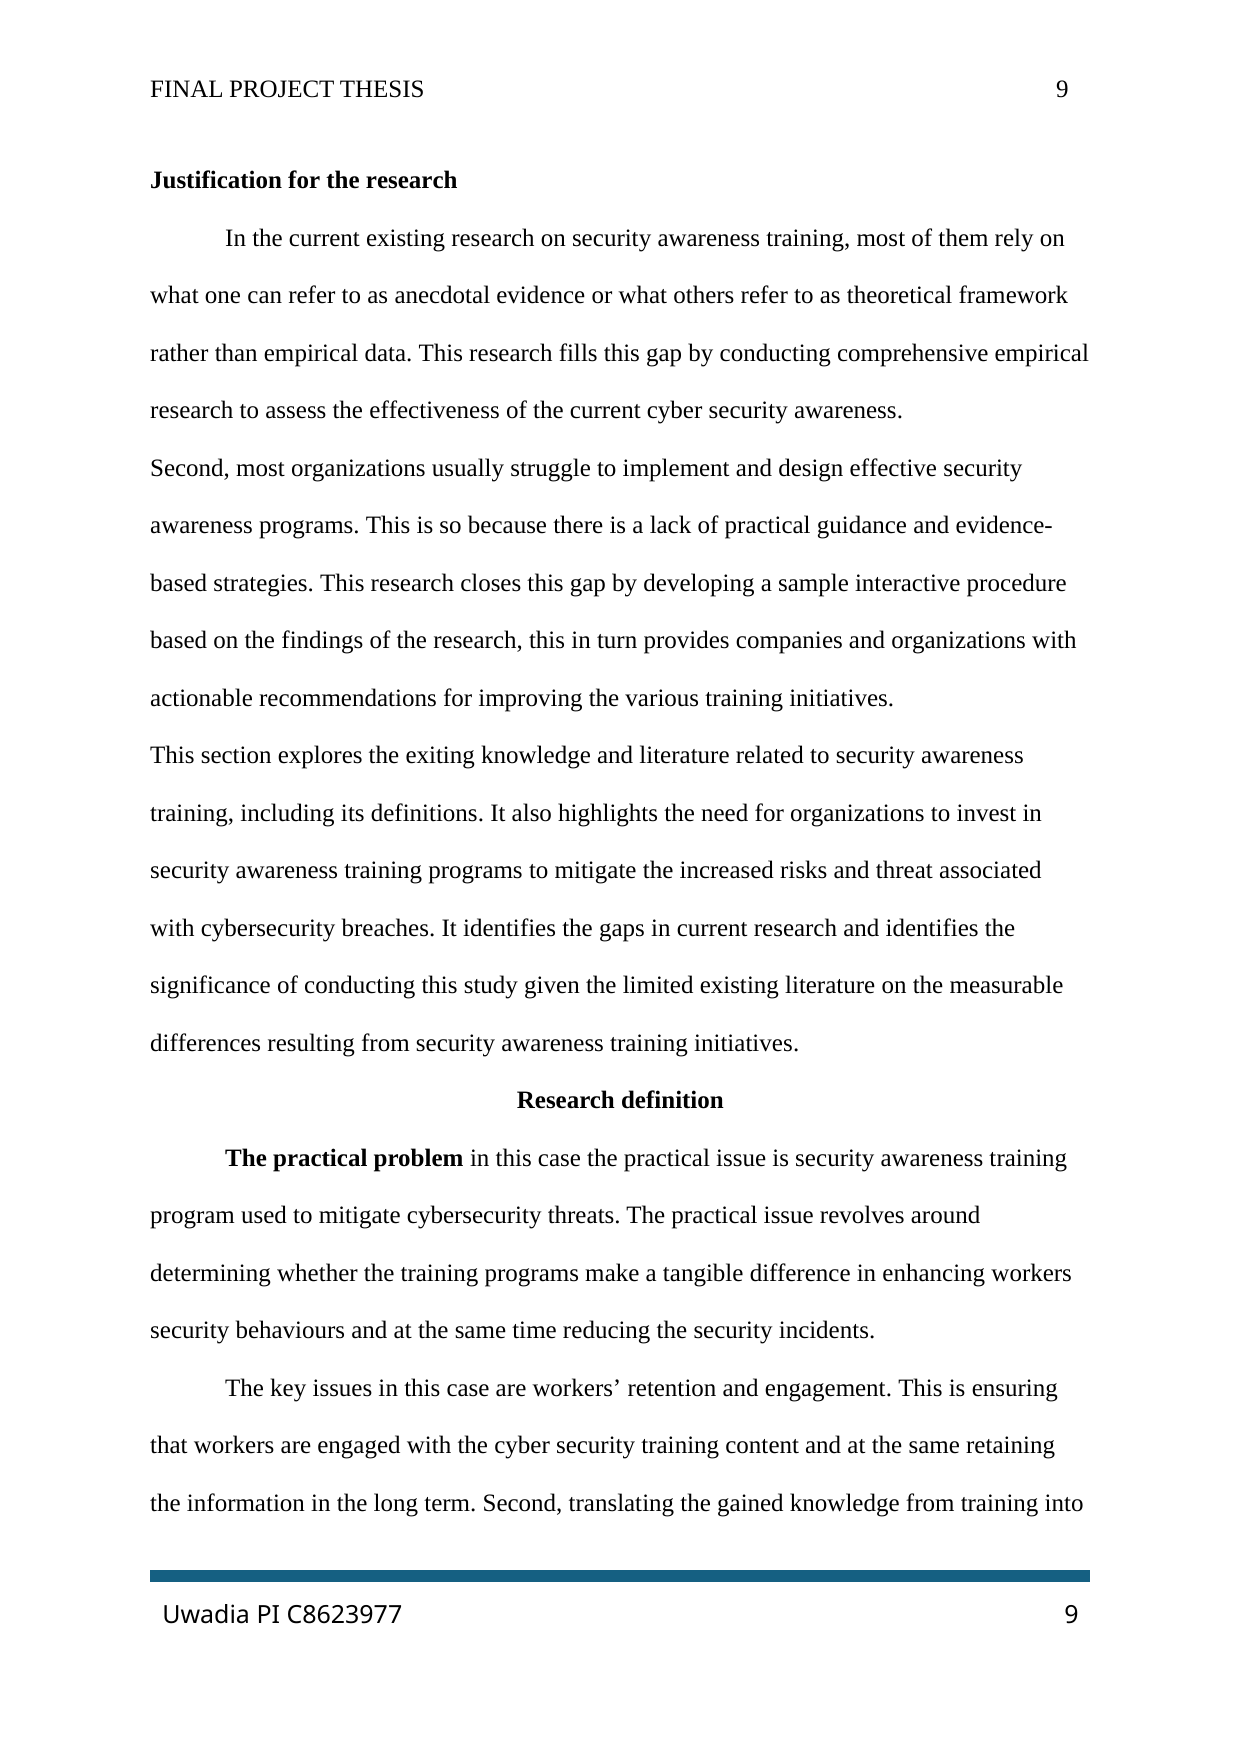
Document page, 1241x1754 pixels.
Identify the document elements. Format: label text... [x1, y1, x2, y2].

text Justification for the research [150, 165, 1090, 194]
text Second, most organizations usually struggle to implement and design effective security awareness programs. This is so because there is a lack of practical guidance and evidence-based strategies. This research closes this gap by developing a sample interactive procedure based on the findings of the research, this in turn provides companies and organizations with actionable recommendations for improving the various training initiatives. [150, 453, 1090, 712]
text In the current existing research on security awareness training, most of them rely on what one can refer to as anecdotal evidence or what others refer to as theoretical framework rather than empirical data. This research fills this gap by conducting comprehensive empirical research to assess the effectiveness of the current cyber security awareness. [150, 223, 1090, 424]
subtitle Research definition [150, 1085, 1090, 1114]
text The practical problem in this case the practical issue is security awareness training program used to mitigate cybersecurity threats. The practical issue revolves around determining whether the training programs make a tangible difference in enhancing workers security behaviours and at the same time reducing the security incidents. [150, 1143, 1090, 1344]
text This section explores the exiting knowledge and literature related to security awareness training, including its definitions. It also highlights the need for organizations to invest in security awareness training programs to mitigate the increased risks and threat associated with cybersecurity breaches. It identifies the gaps in current research and identifies the significance of conducting this study given the limited existing literature on the measurable differences resulting from security awareness training initiatives. [150, 740, 1090, 1057]
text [150, 1373, 1090, 1517]
